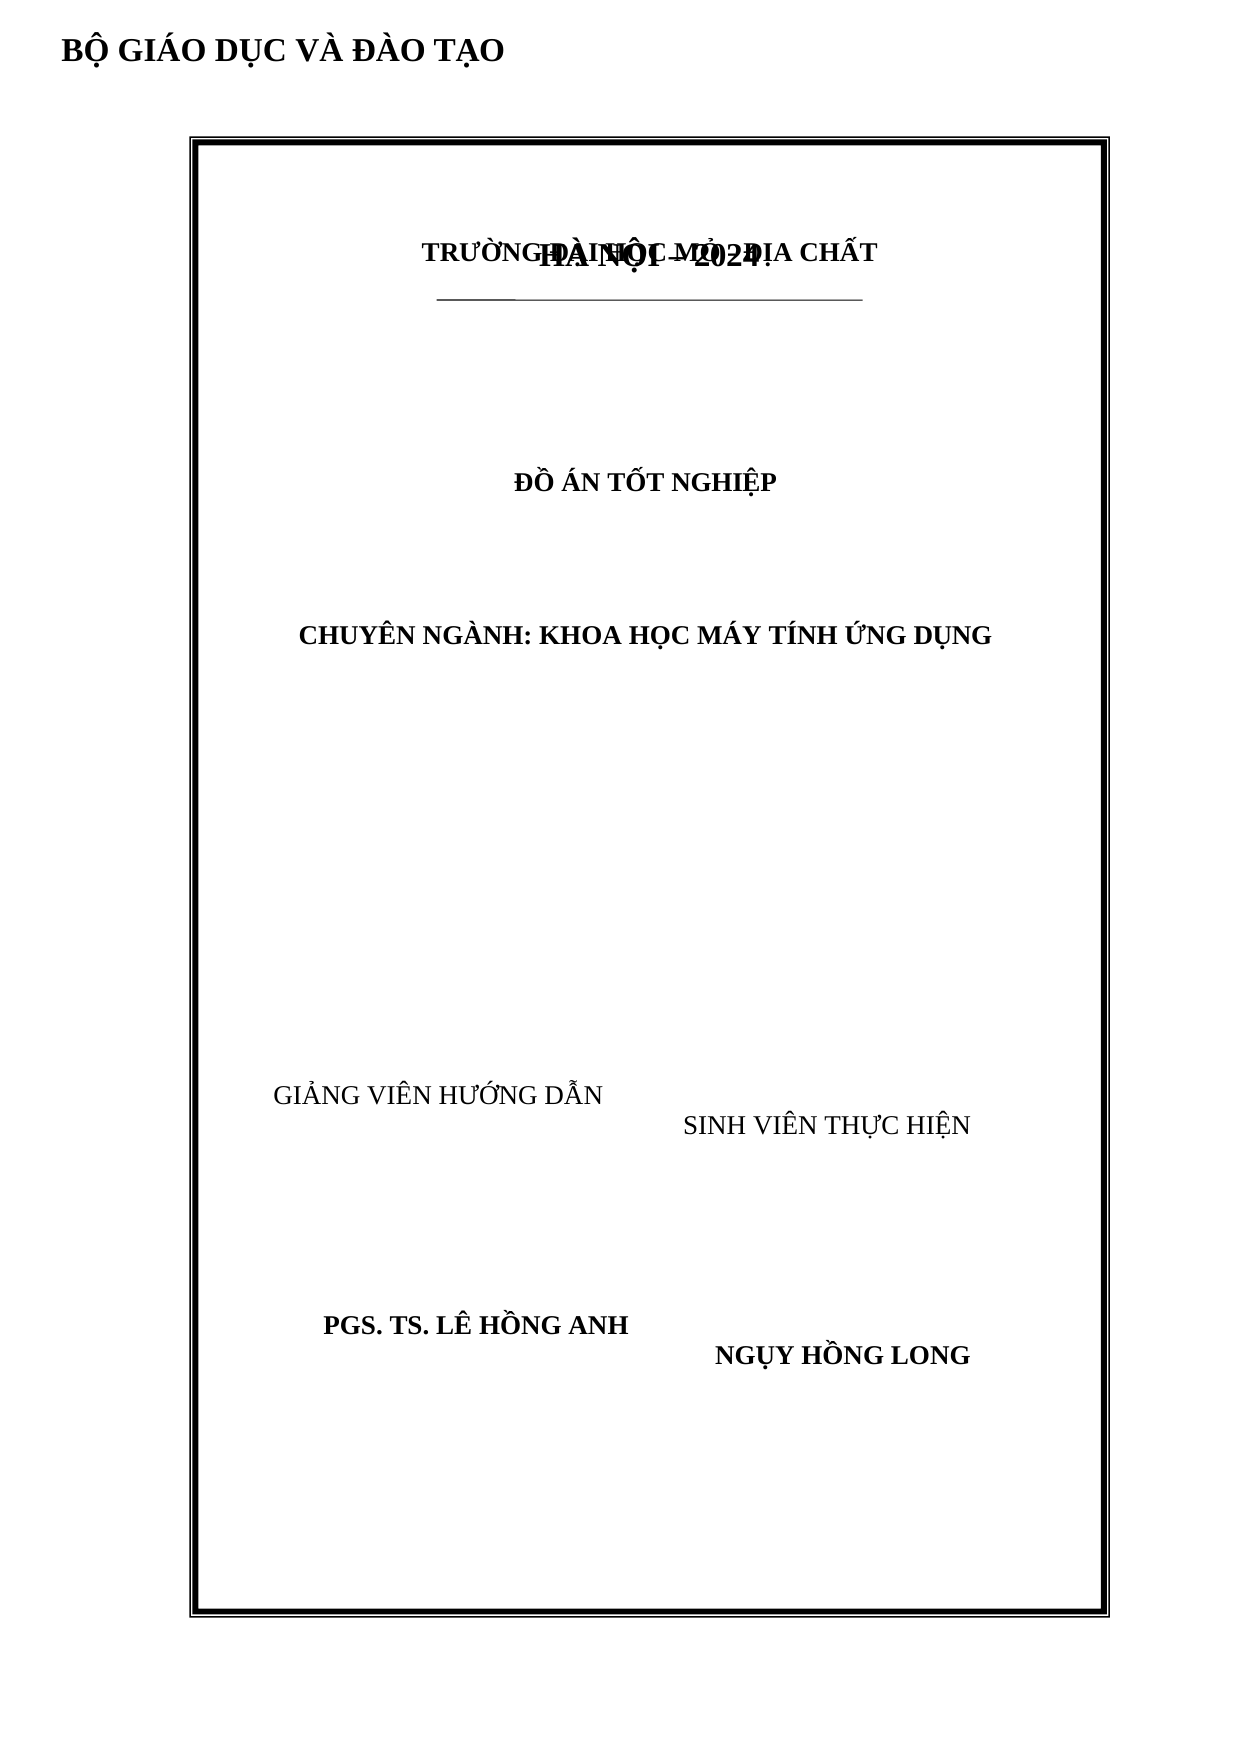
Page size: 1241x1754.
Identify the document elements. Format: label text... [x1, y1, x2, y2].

text NGỤY HỒNG LONG [715, 1339, 1006, 1370]
text PGS. TS. LÊ HỒNG ANH [323, 1309, 637, 1340]
text SINH VIÊN THỰC HIỆN [683, 1109, 1006, 1140]
text TRƯỜNG ĐẠI HỌC MỎ - ĐỊA CHẤT [207, 236, 1092, 267]
text CHUYÊN NGÀNH: KHOA HỌC MÁY TÍNH ỨNG DỤNG [207, 619, 1084, 650]
title ĐỒ ÁN TỐT NGHIỆP [227, 466, 1064, 497]
text GIẢNG VIÊN HƯỚNG DẪN [239, 1079, 637, 1110]
